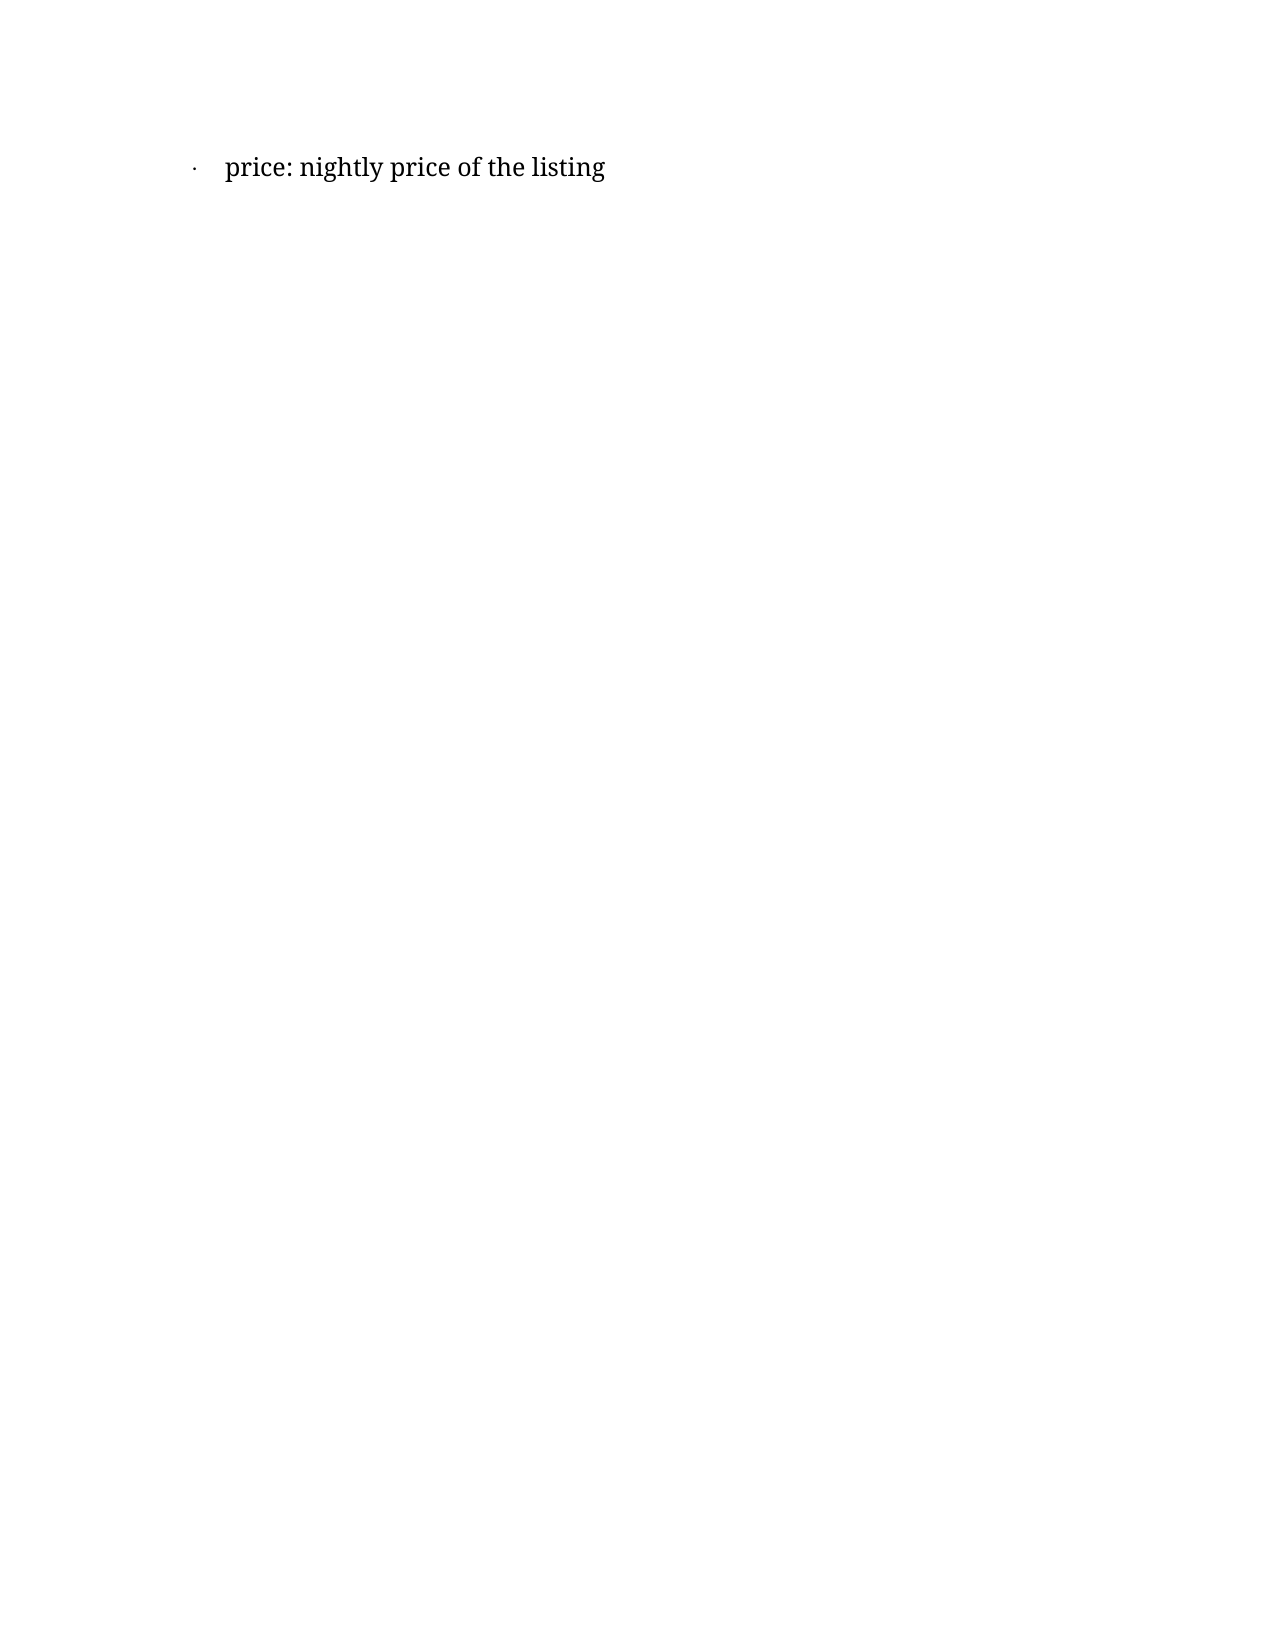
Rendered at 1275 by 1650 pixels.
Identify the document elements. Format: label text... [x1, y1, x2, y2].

list price: nightly price of the listing [187, 150, 1125, 184]
